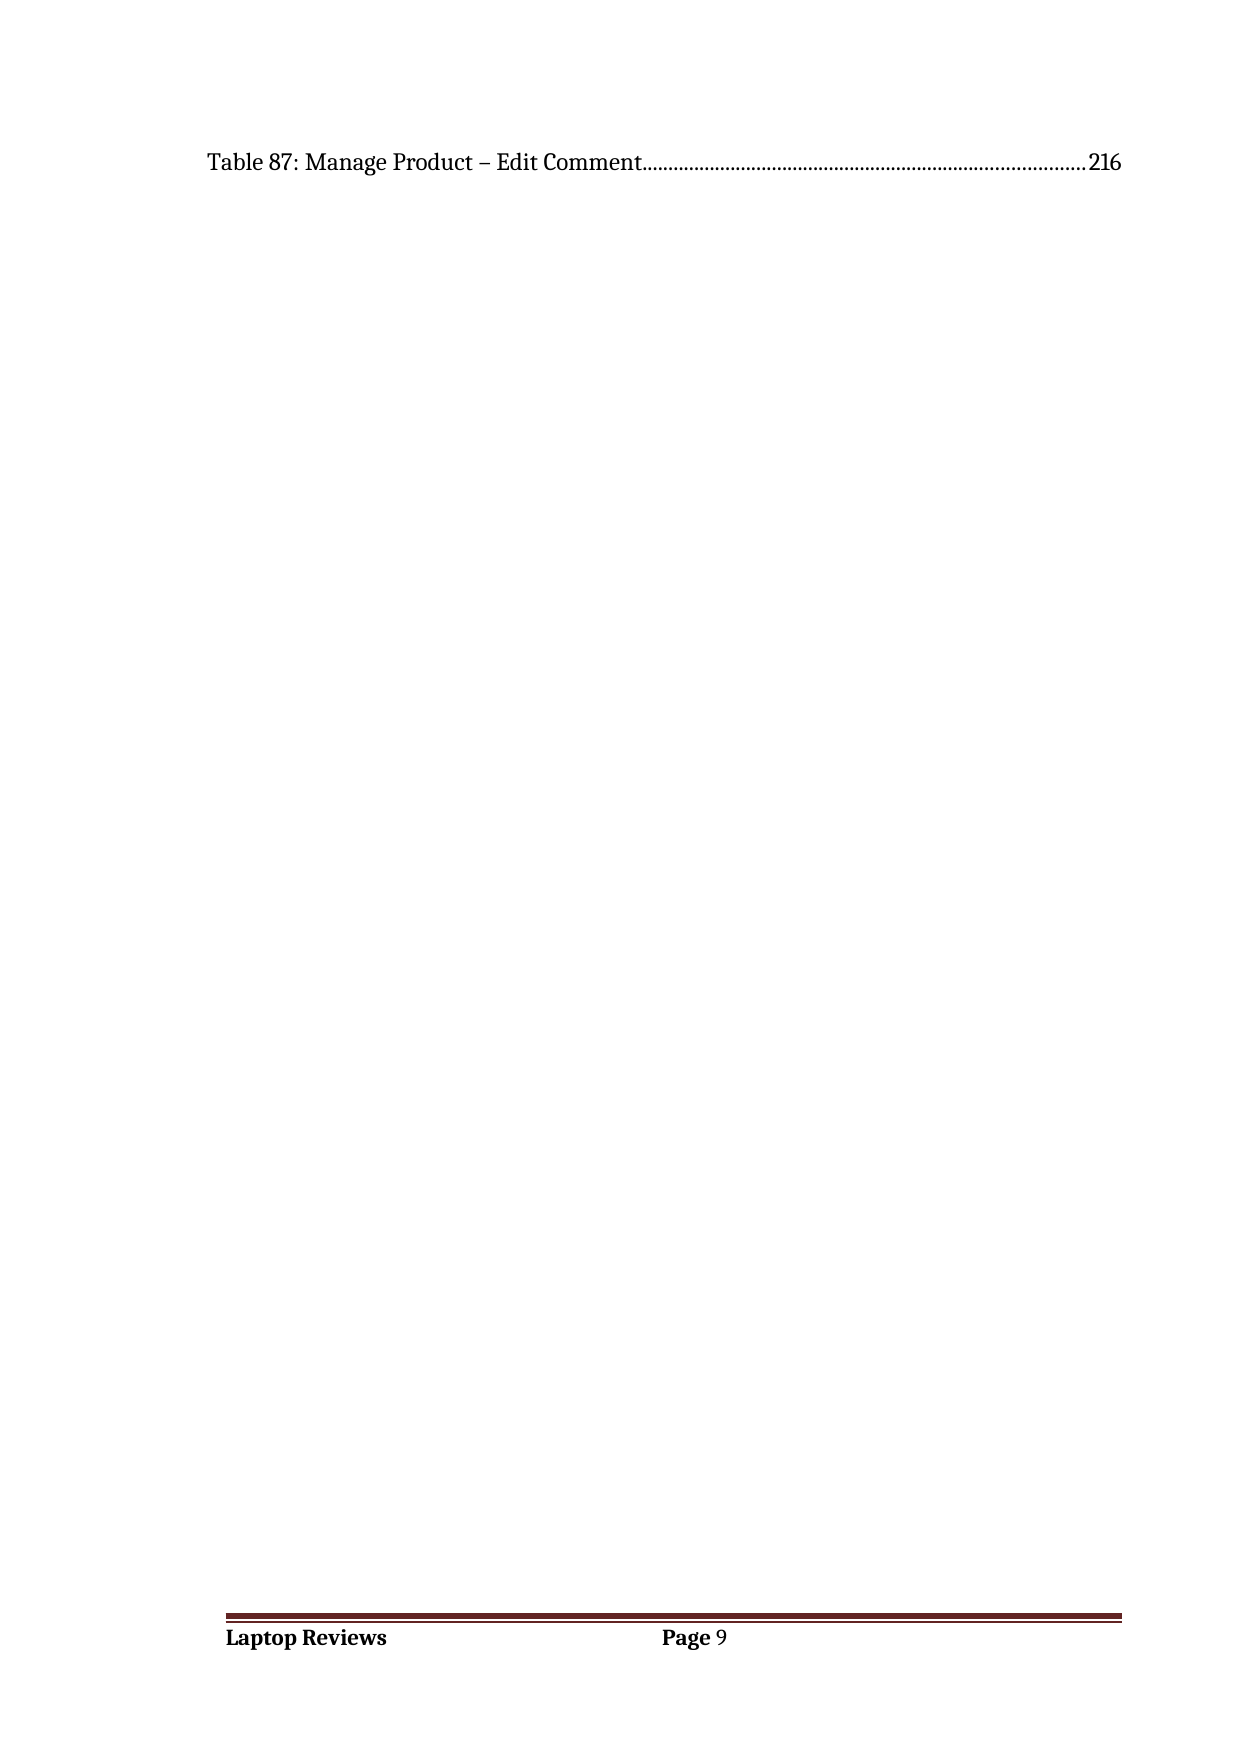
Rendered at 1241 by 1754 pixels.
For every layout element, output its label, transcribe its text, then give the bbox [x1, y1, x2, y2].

text Table 87: Manage Product – Edit Comment 216 [207, 148, 1122, 176]
